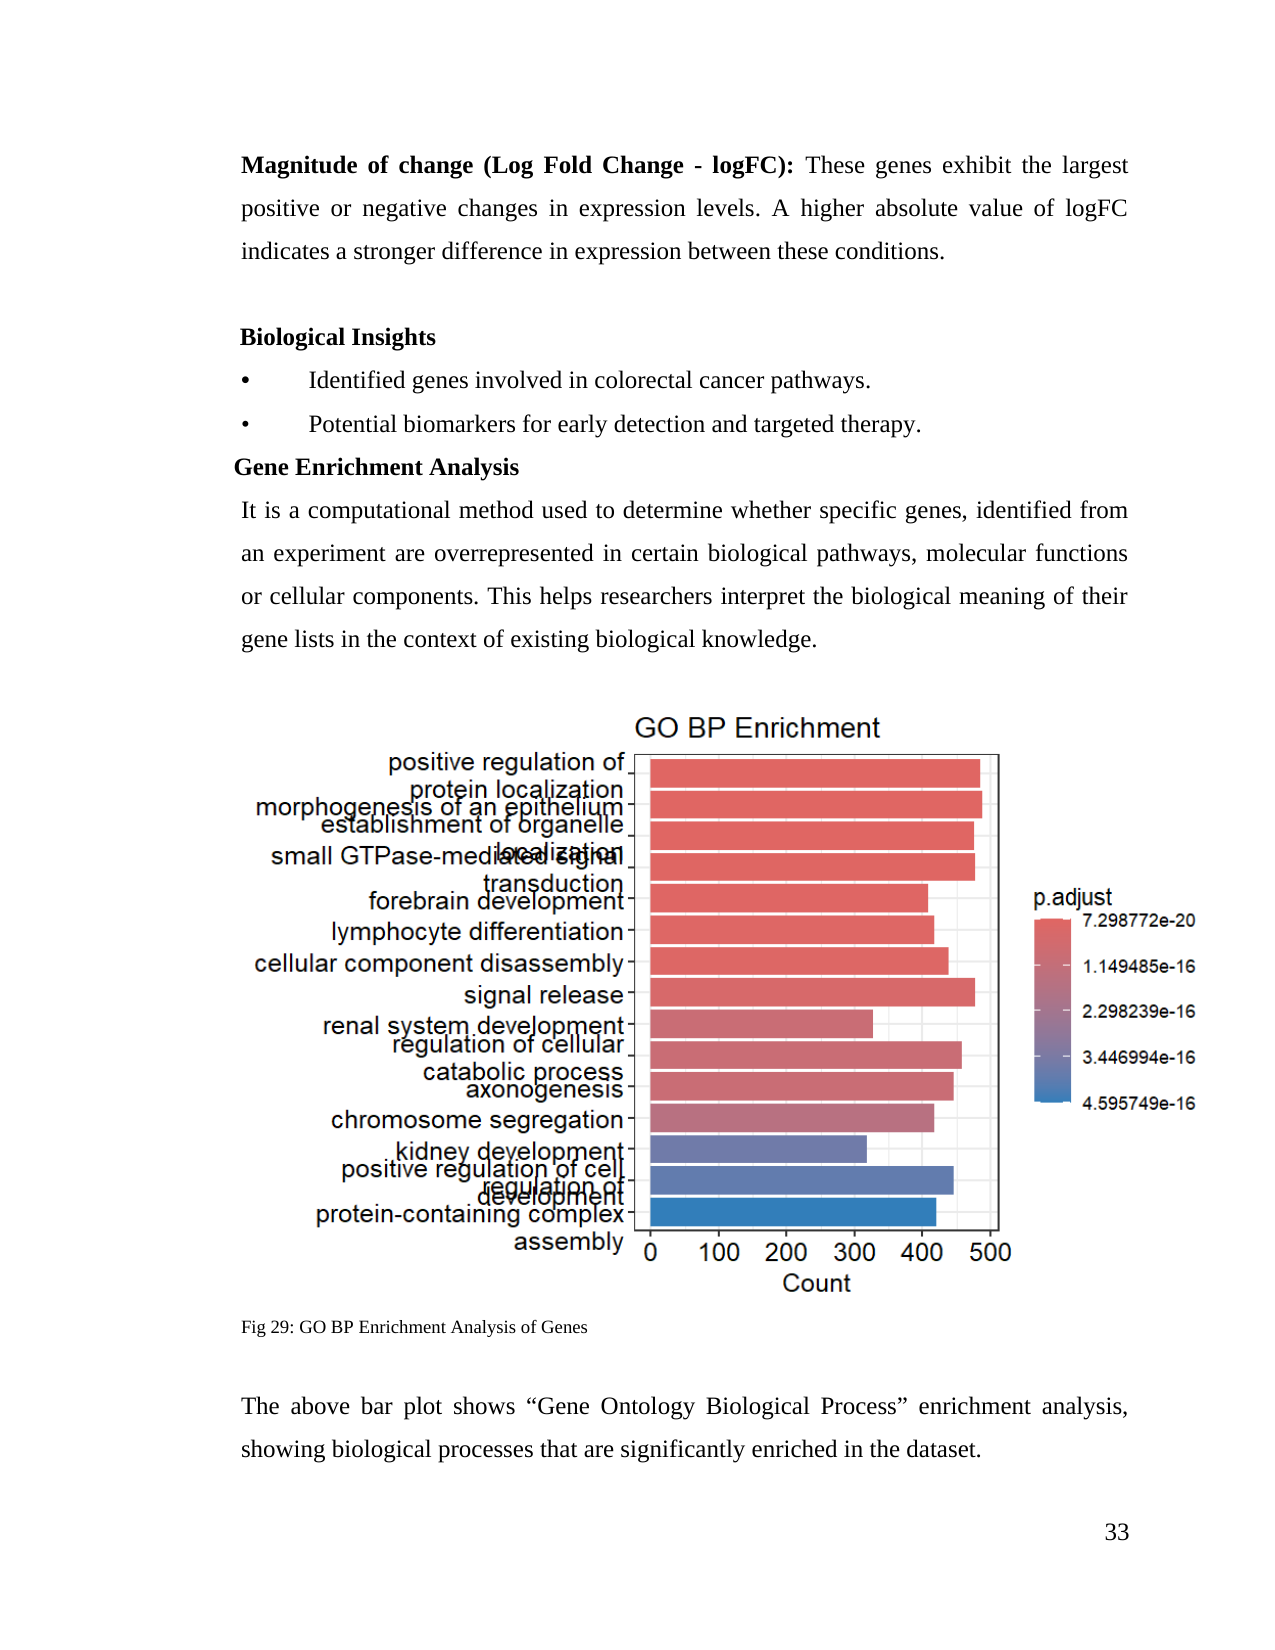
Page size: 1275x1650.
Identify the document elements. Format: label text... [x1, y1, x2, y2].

text • Identified genes involved in colorectal cancer pathways. [241, 366, 1129, 394]
text Fig 29: GO BP Enrichment Analysis of Genes [241, 1316, 1129, 1337]
picture [240, 710, 1212, 1302]
text The above bar plot shows “Gene Ontology Biological Process” enrichment analysis, showing biological processes that are significantly enriched in the dataset. [241, 1391, 1129, 1463]
text It is a computational method used to determine whether specific genes, identified from an experiment are overrepresented in certain biological pathways, molecular functions or cellular components. This helps researchers interpret the biological meaning of their gene lists in the context of existing biological knowledge. [241, 495, 1129, 653]
text • Potential biomarkers for early detection and targeted therapy. [241, 409, 1129, 437]
text Magnitude of change (Log Fold Change - logFC): These genes exhibit the largest positive or negative changes in expression levels. A higher absolute value of logFC indicates a stronger difference in expression between these conditions. [241, 150, 1129, 265]
text Gene Enrichment Analysis [158, 452, 1129, 481]
text Biological Insights [158, 322, 1129, 351]
